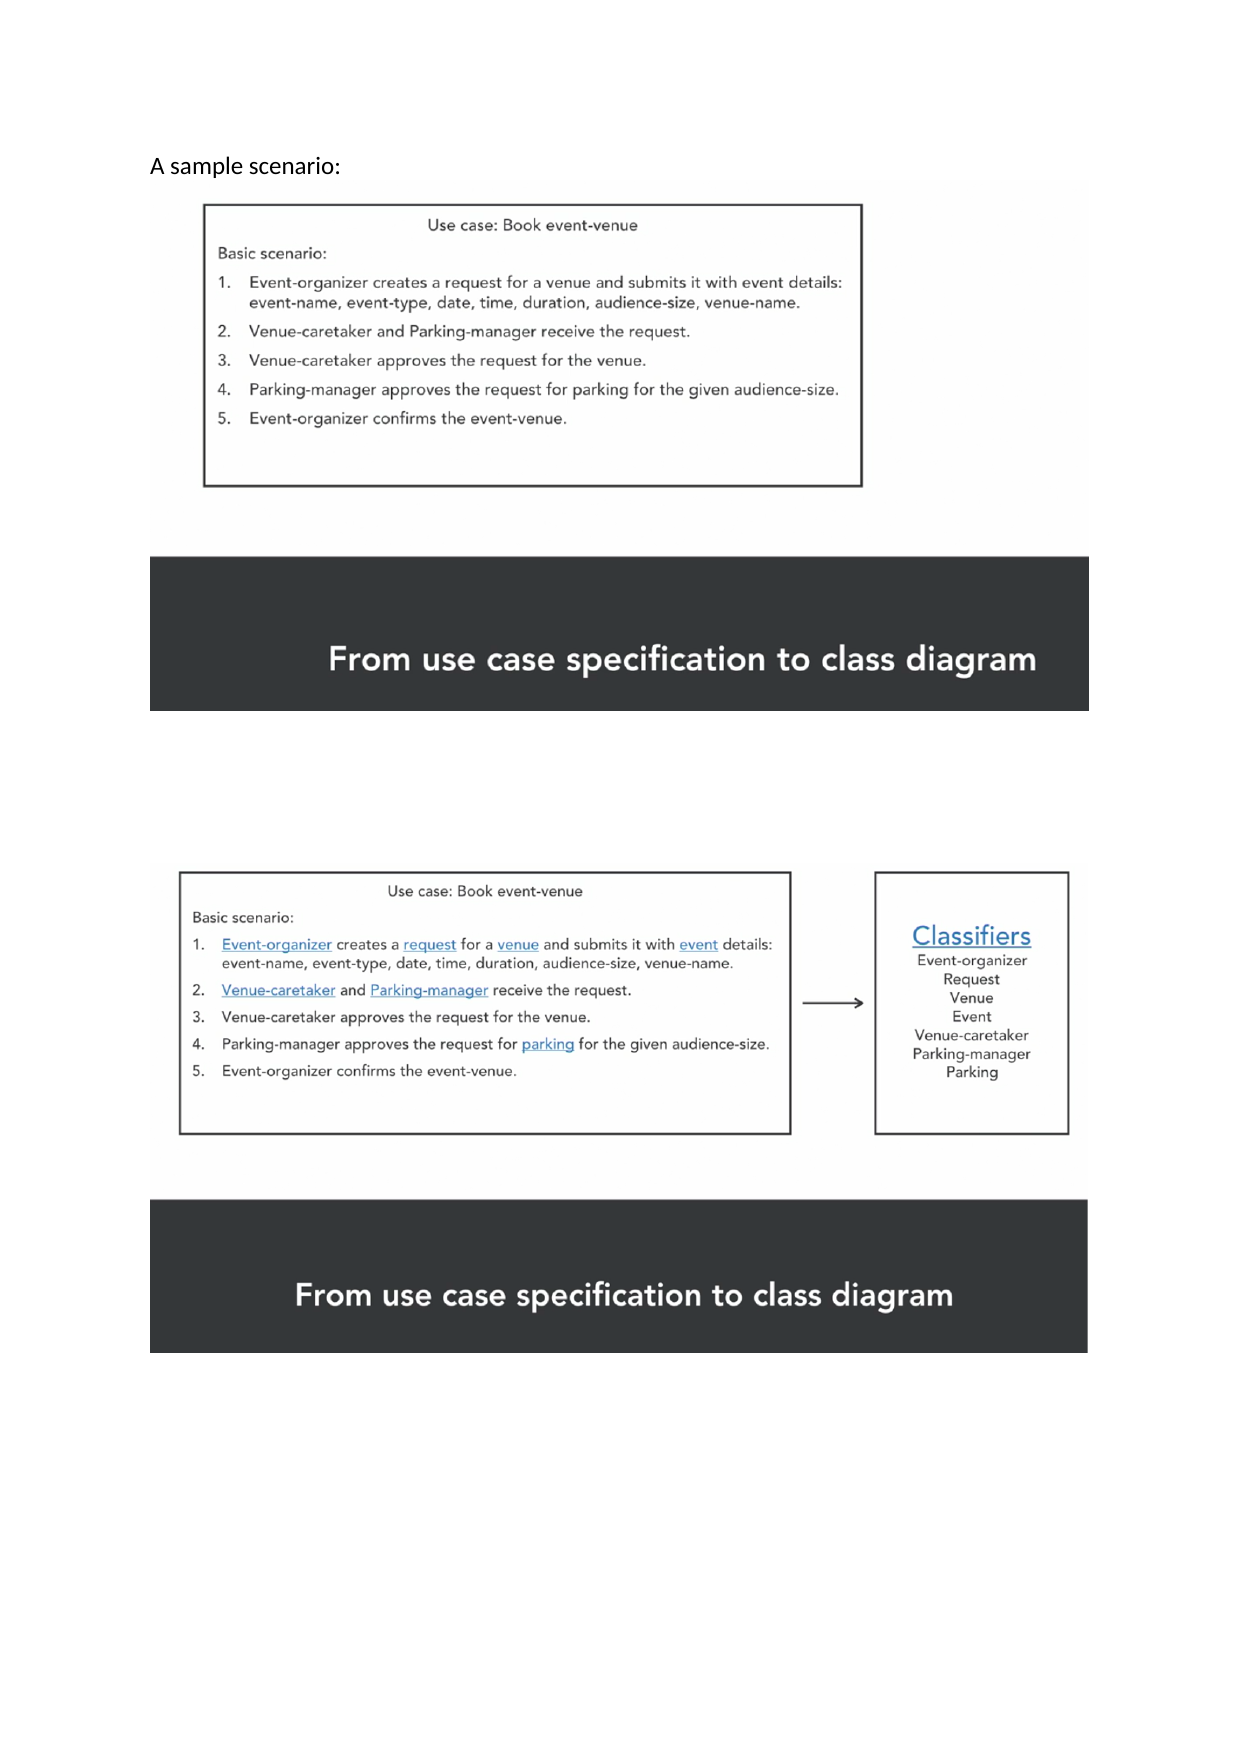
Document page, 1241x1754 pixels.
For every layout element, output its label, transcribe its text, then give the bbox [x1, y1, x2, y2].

picture [150, 180, 1089, 711]
picture [150, 863, 1088, 1353]
text A sample scenario: [150, 150, 1090, 181]
